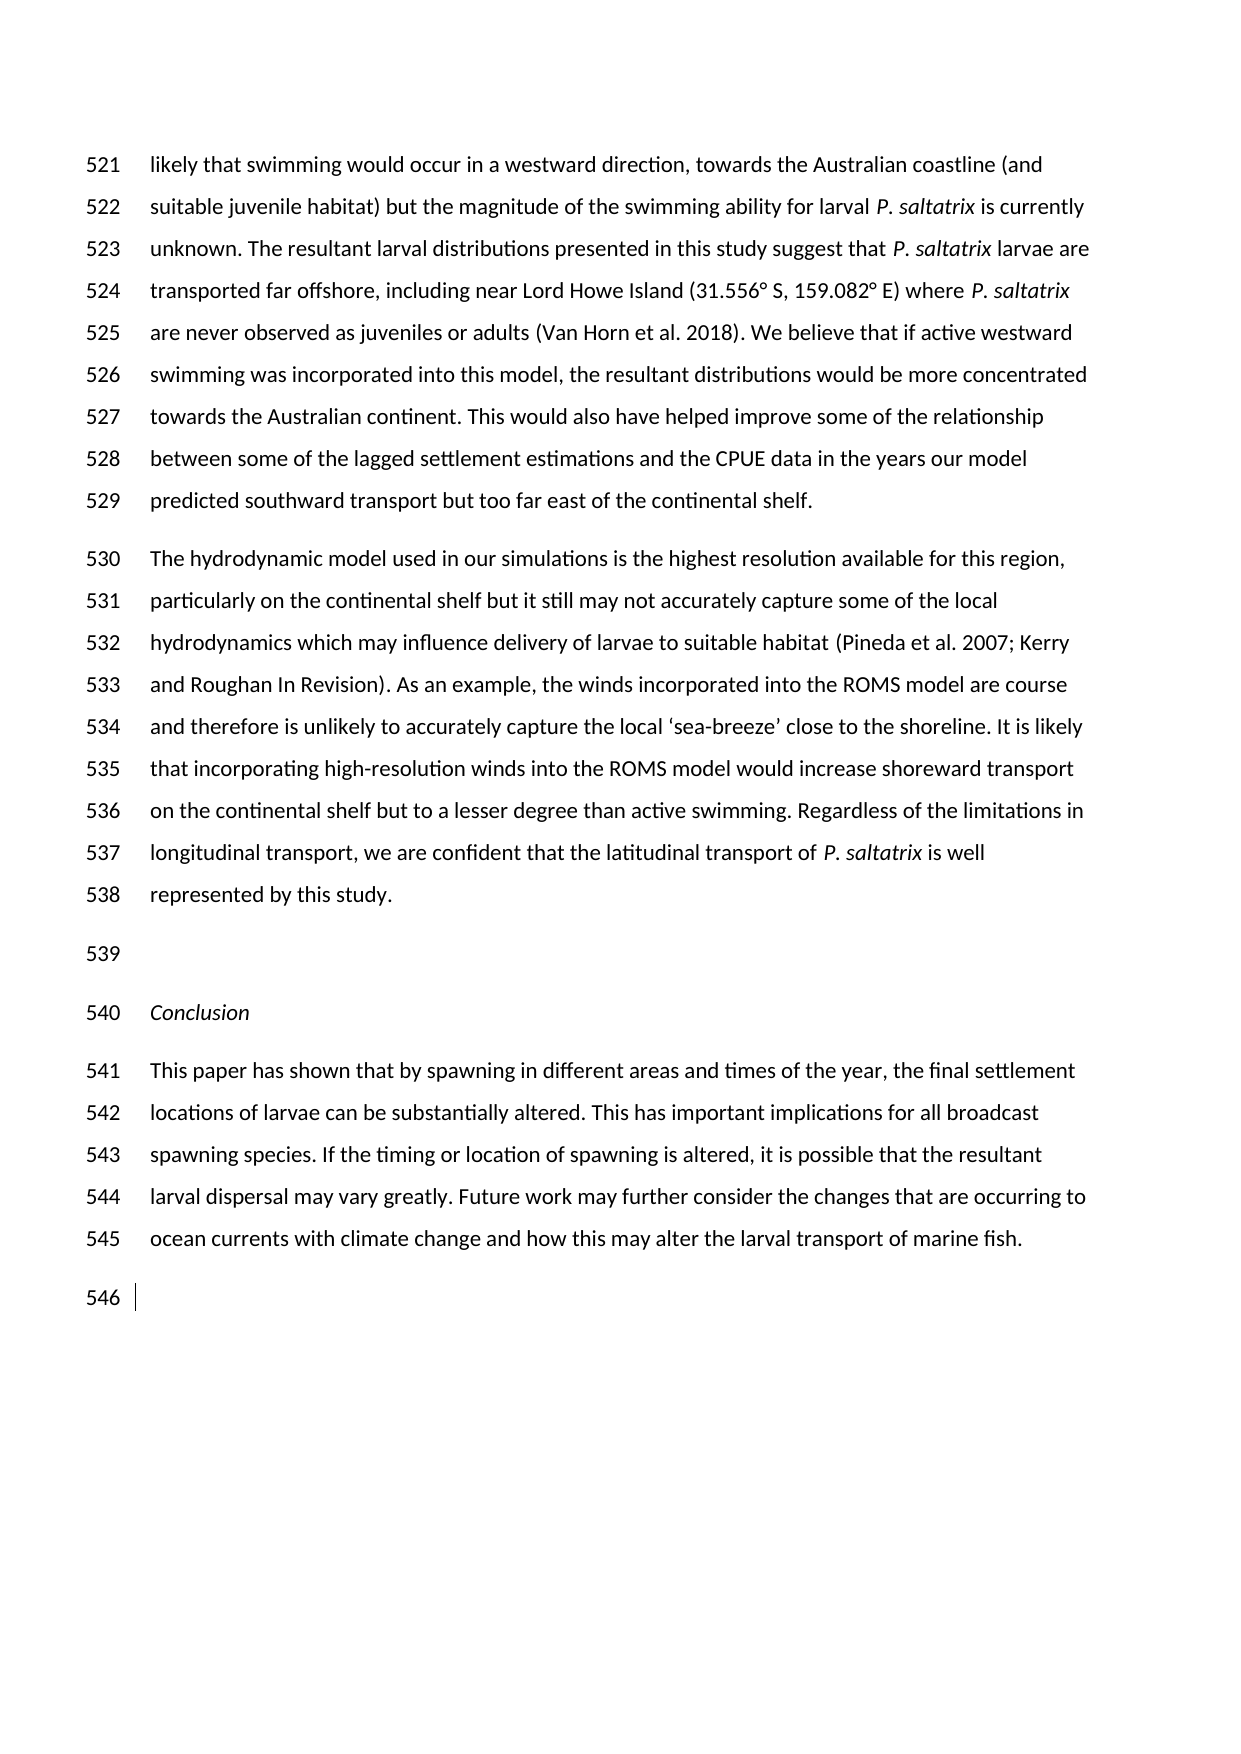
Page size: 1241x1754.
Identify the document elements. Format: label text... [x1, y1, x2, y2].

text Conclusion [150, 998, 1090, 1026]
text This paper has shown that by spawning in different areas and times of the year, the final settlement locations of larvae can be substantially altered. This has important implications for all broadcast spawning species. If the timing or location of spawning is altered, it is possible that the resultant larval dispersal may vary greatly. Future work may further consider the changes that are occurring to ocean currents with climate change and how this may alter the larval transport of marine fish. [150, 1056, 1090, 1252]
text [150, 150, 1090, 514]
text The hydrodynamic model used in our simulations is the highest resolution available for this region, particularly on the continental shelf but it still may not accurately capture some of the local hydrodynamics which may influence delivery of larvae to suitable habitat (Pineda et al. 2007; Kerry and Roughan In Revision). As an example, the winds incorporated into the ROMS model are course and therefore is unlikely to accurately capture the local ‘sea-breeze’ close to the shoreline. It is likely that incorporating high-resolution winds into the ROMS model would increase shoreward transport on the continental shelf but to a lesser degree than active swimming. Regardless of the limitations in longitudinal transport, we are confident that the latitudinal transport of P. saltatrix is well represented by this study. [150, 544, 1090, 908]
